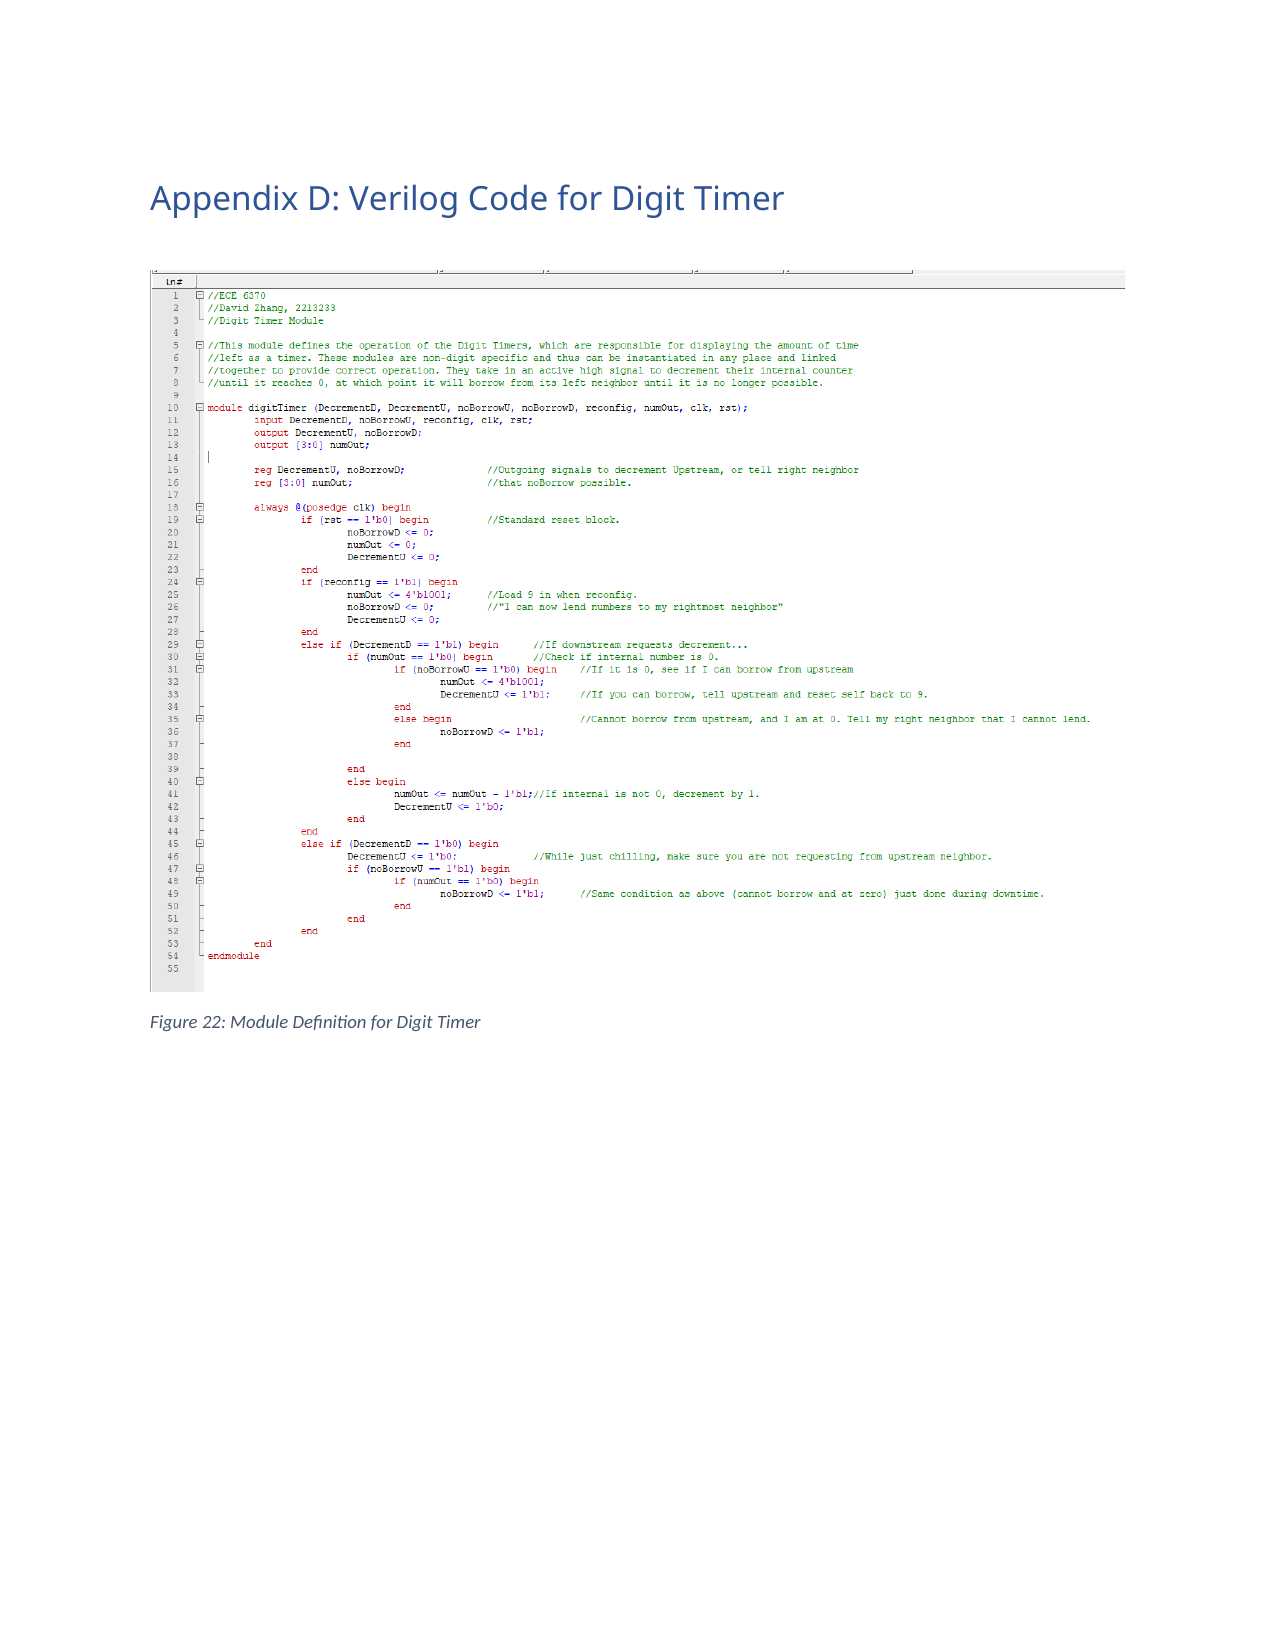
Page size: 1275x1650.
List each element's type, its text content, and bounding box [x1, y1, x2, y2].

subtitle Appendix D: Verilog Code for Digit Timer [150, 175, 1125, 220]
picture [150, 270, 1125, 992]
